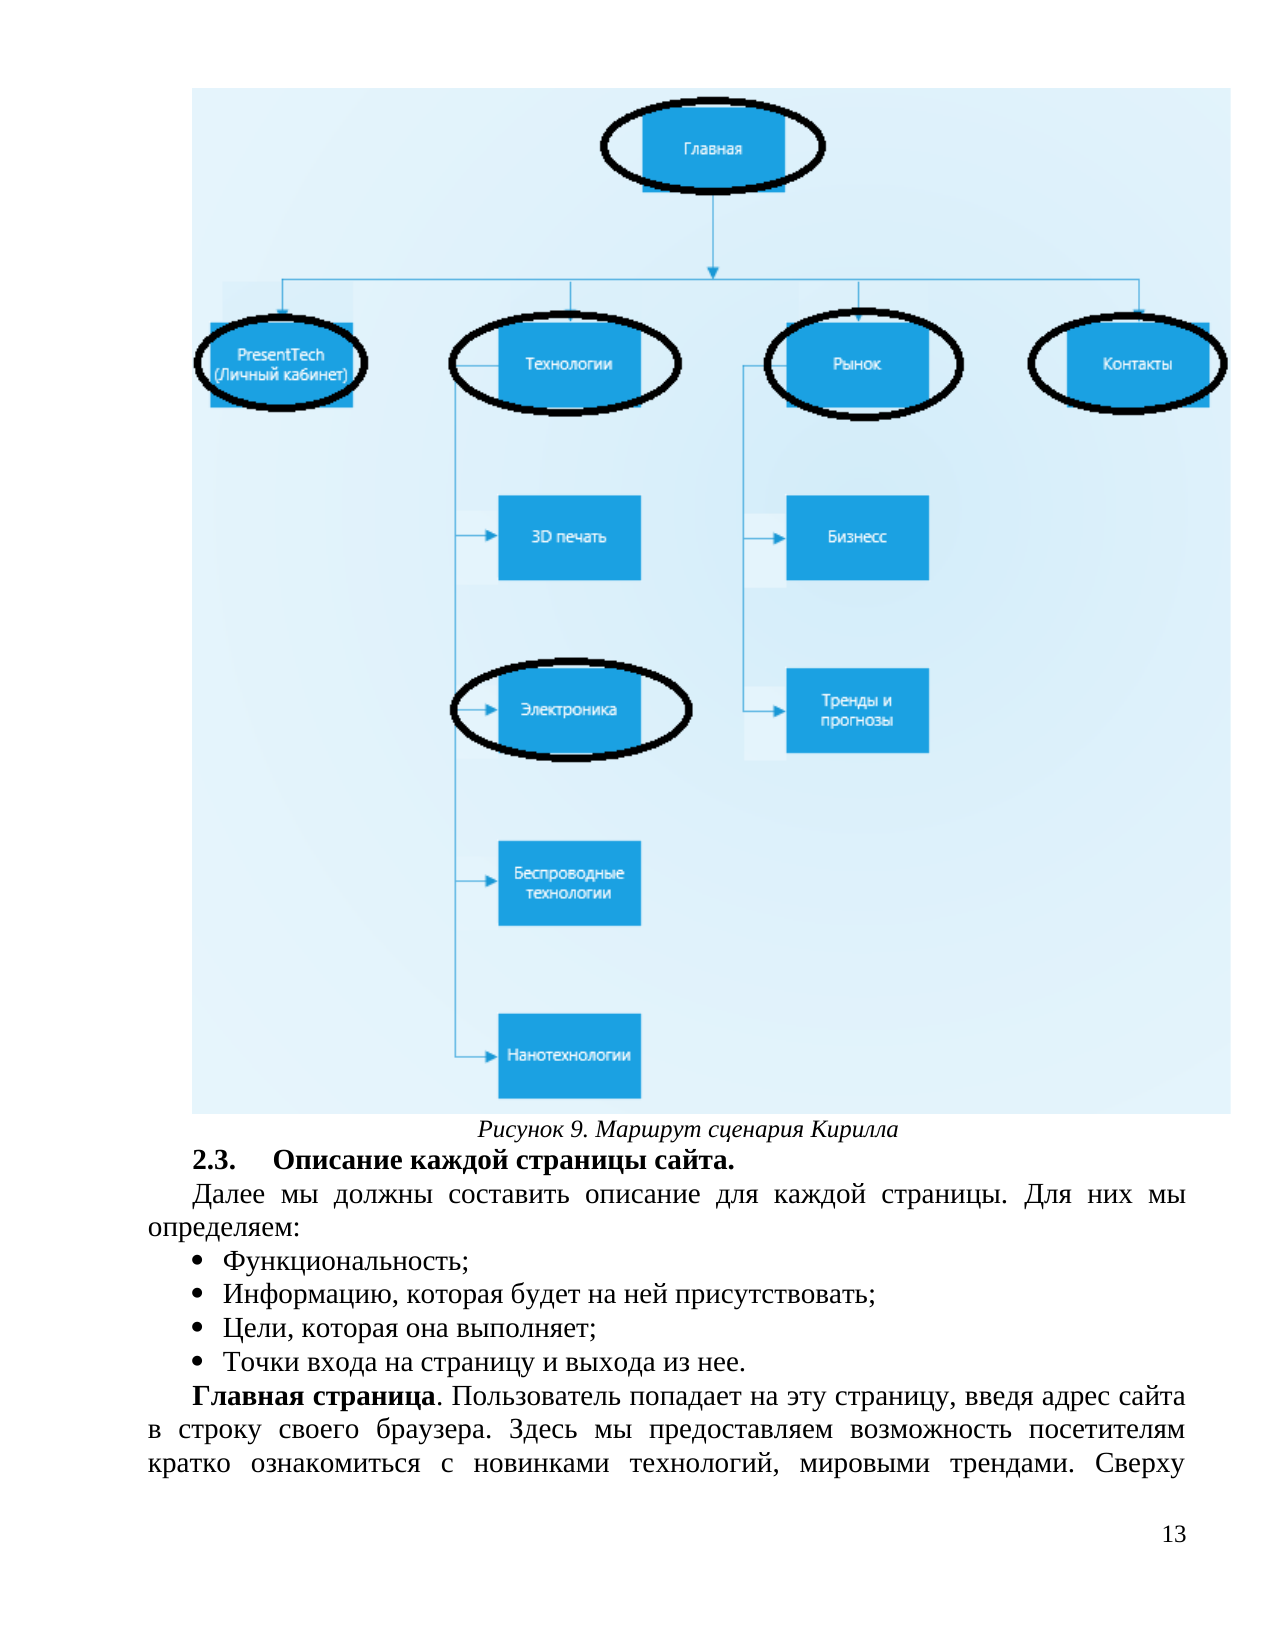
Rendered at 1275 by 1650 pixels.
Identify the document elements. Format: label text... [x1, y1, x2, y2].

list Точки входа на страницу и выхода из нее. [148, 1344, 1186, 1378]
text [148, 1378, 1186, 1478]
picture [192, 88, 1231, 1114]
text Рисунок 9. Маршрут сценария Кирилла [148, 1114, 1186, 1142]
list Информацию, которая будет на ней присутствовать; [148, 1277, 1186, 1310]
list Цели, которая она выполняет; [148, 1310, 1186, 1344]
list Функциональность; [148, 1243, 1186, 1277]
text 2.3. Описание каждой страницы сайта. [148, 1142, 1186, 1176]
text Далее мы должны составить описание для каждой страницы. Для них мы определяем: [148, 1176, 1186, 1243]
